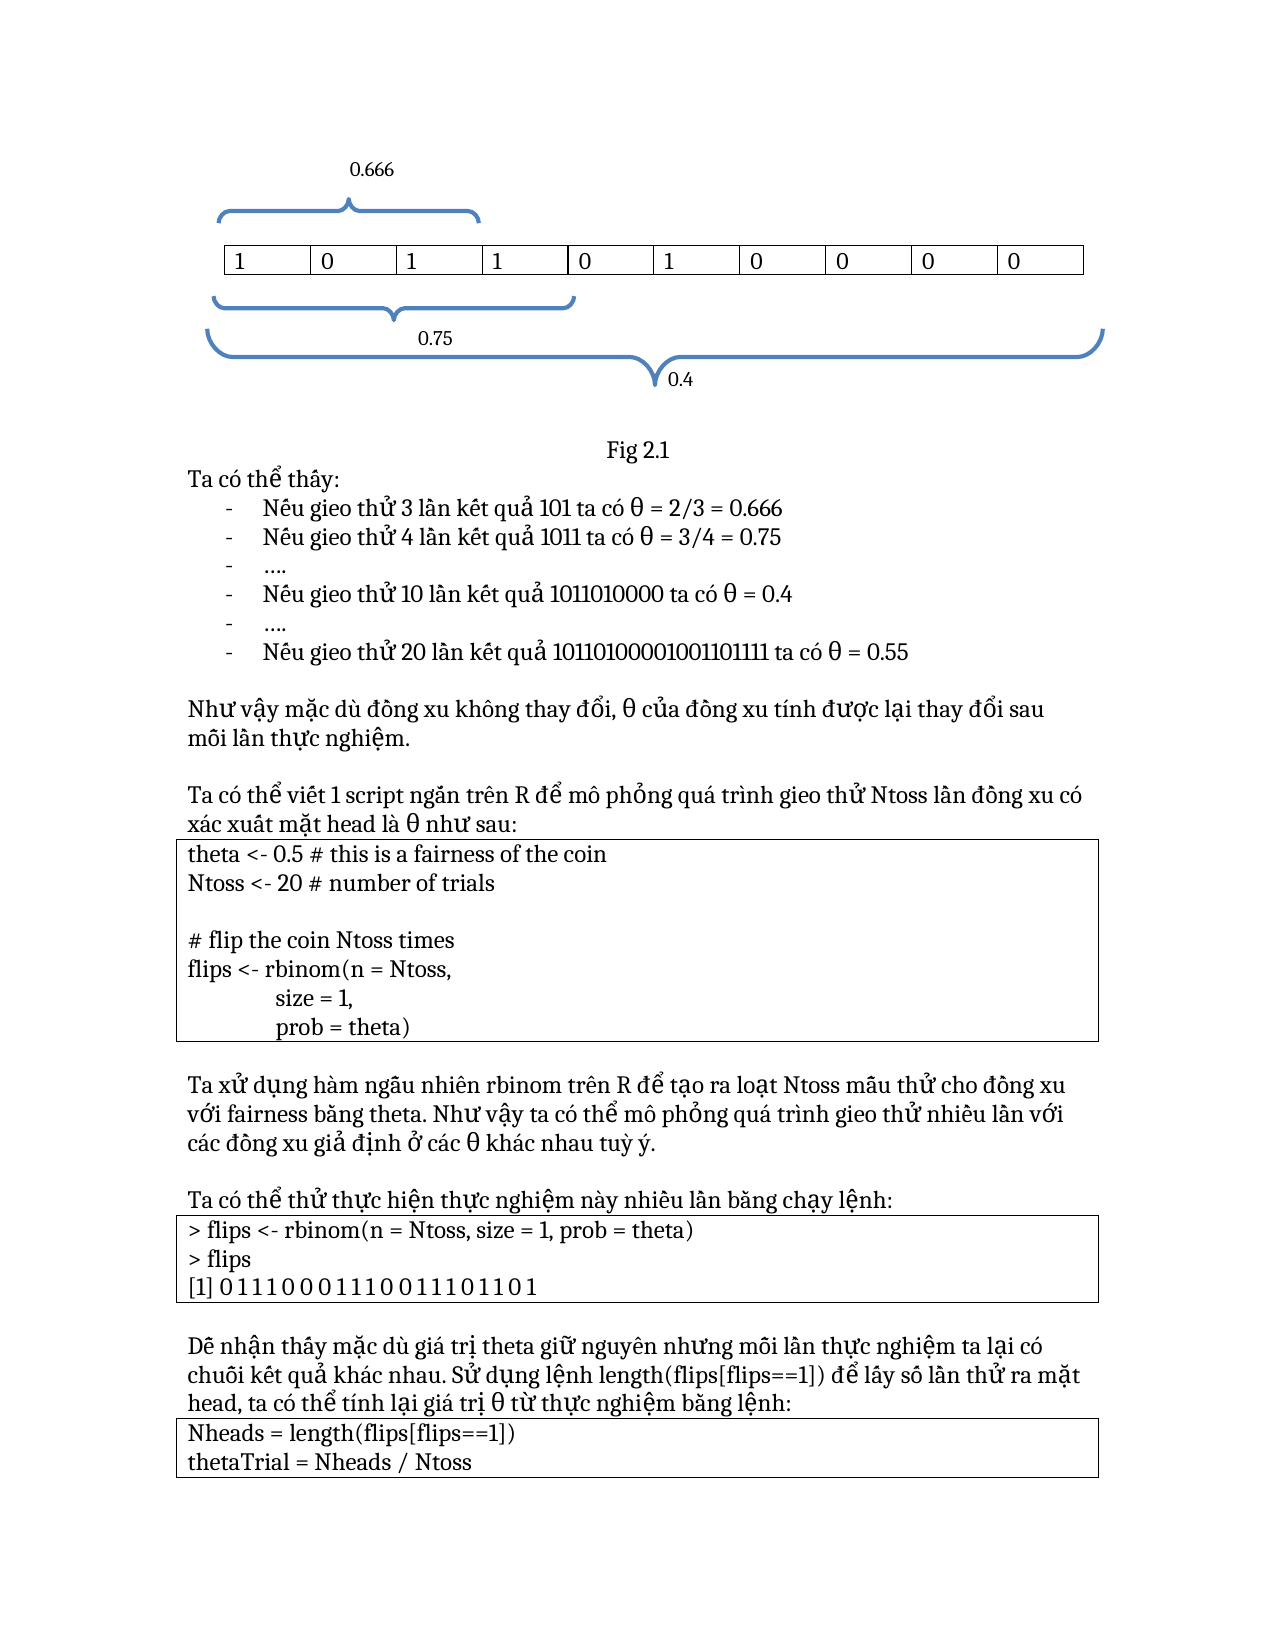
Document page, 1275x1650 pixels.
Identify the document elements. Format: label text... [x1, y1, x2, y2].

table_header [177, 1419, 1098, 1477]
table_header theta <- 0.5 # this is a fairness of the coin Ntoss <- 20 # number of trials # flip the coin Ntoss times flips <- rbinom(n = Ntoss, size = 1, prob = theta) [177, 840, 1098, 1041]
text Ta có thể thấy: [187, 465, 1087, 494]
list Nếu gieo thử 4 lần kết quả 1011 ta có θ = 3/4 = 0.75 [225, 523, 1087, 551]
list Nếu gieo thử 20 lần kết quả 10110100001001101111 ta có θ = 0.55 [225, 638, 1087, 666]
table_header > flips <- rbinom(n = Ntoss, size = 1, prob = theta) > flips [1] 0 1 1 1 0 0 0 1 1 1 0 0 1 1 1 0 1 1 0 1 [177, 1216, 1098, 1302]
text Như vậy mặc dù đồng xu không thay đổi, θ của đồng xu tính được lại thay đổi sau mỗi lần thực nghiệm. [187, 695, 1087, 753]
text Ta có thể thử thực hiện thực nghiệm này nhiều lần bằng chạy lệnh: [187, 1186, 1087, 1215]
text Dễ nhận thấy mặc dù giá trị theta giữ nguyên nhưng mỗi lần thực nghiệm ta lại có chuỗi kết quả khác nhau. Sử dụng lệnh length(flips[flips==1]) để lấy số lần thử ra mặt head, ta có thể tính lại giá trị θ từ thực nghiệm bằng lệnh: [187, 1332, 1087, 1418]
text Ta xử dụng hàm ngẫu nhiên rbinom trên R để tạo ra loạt Ntoss mẫu thử cho đồng xu với fairness bằng theta. Như vậy ta có thể mô phỏng quá trình gieo thử nhiều lần với các đồng xu giả định ở các θ khác nhau tuỳ ý. [187, 1071, 1087, 1157]
list …. [225, 551, 1087, 580]
list Nếu gieo thử 3 lần kết quả 101 ta có θ = 2/3 = 0.666 [225, 494, 1087, 523]
text Fig 2.1 [187, 436, 1087, 465]
list …. [225, 609, 1087, 638]
text Ta có thể viết 1 script ngắn trên R để mô phỏng quá trình gieo thử Ntoss lần đồng xu có xác xuất mặt head là θ như sau: [187, 781, 1087, 839]
list Nếu gieo thử 10 lần kết quả 1011010000 ta có θ = 0.4 [225, 580, 1087, 609]
